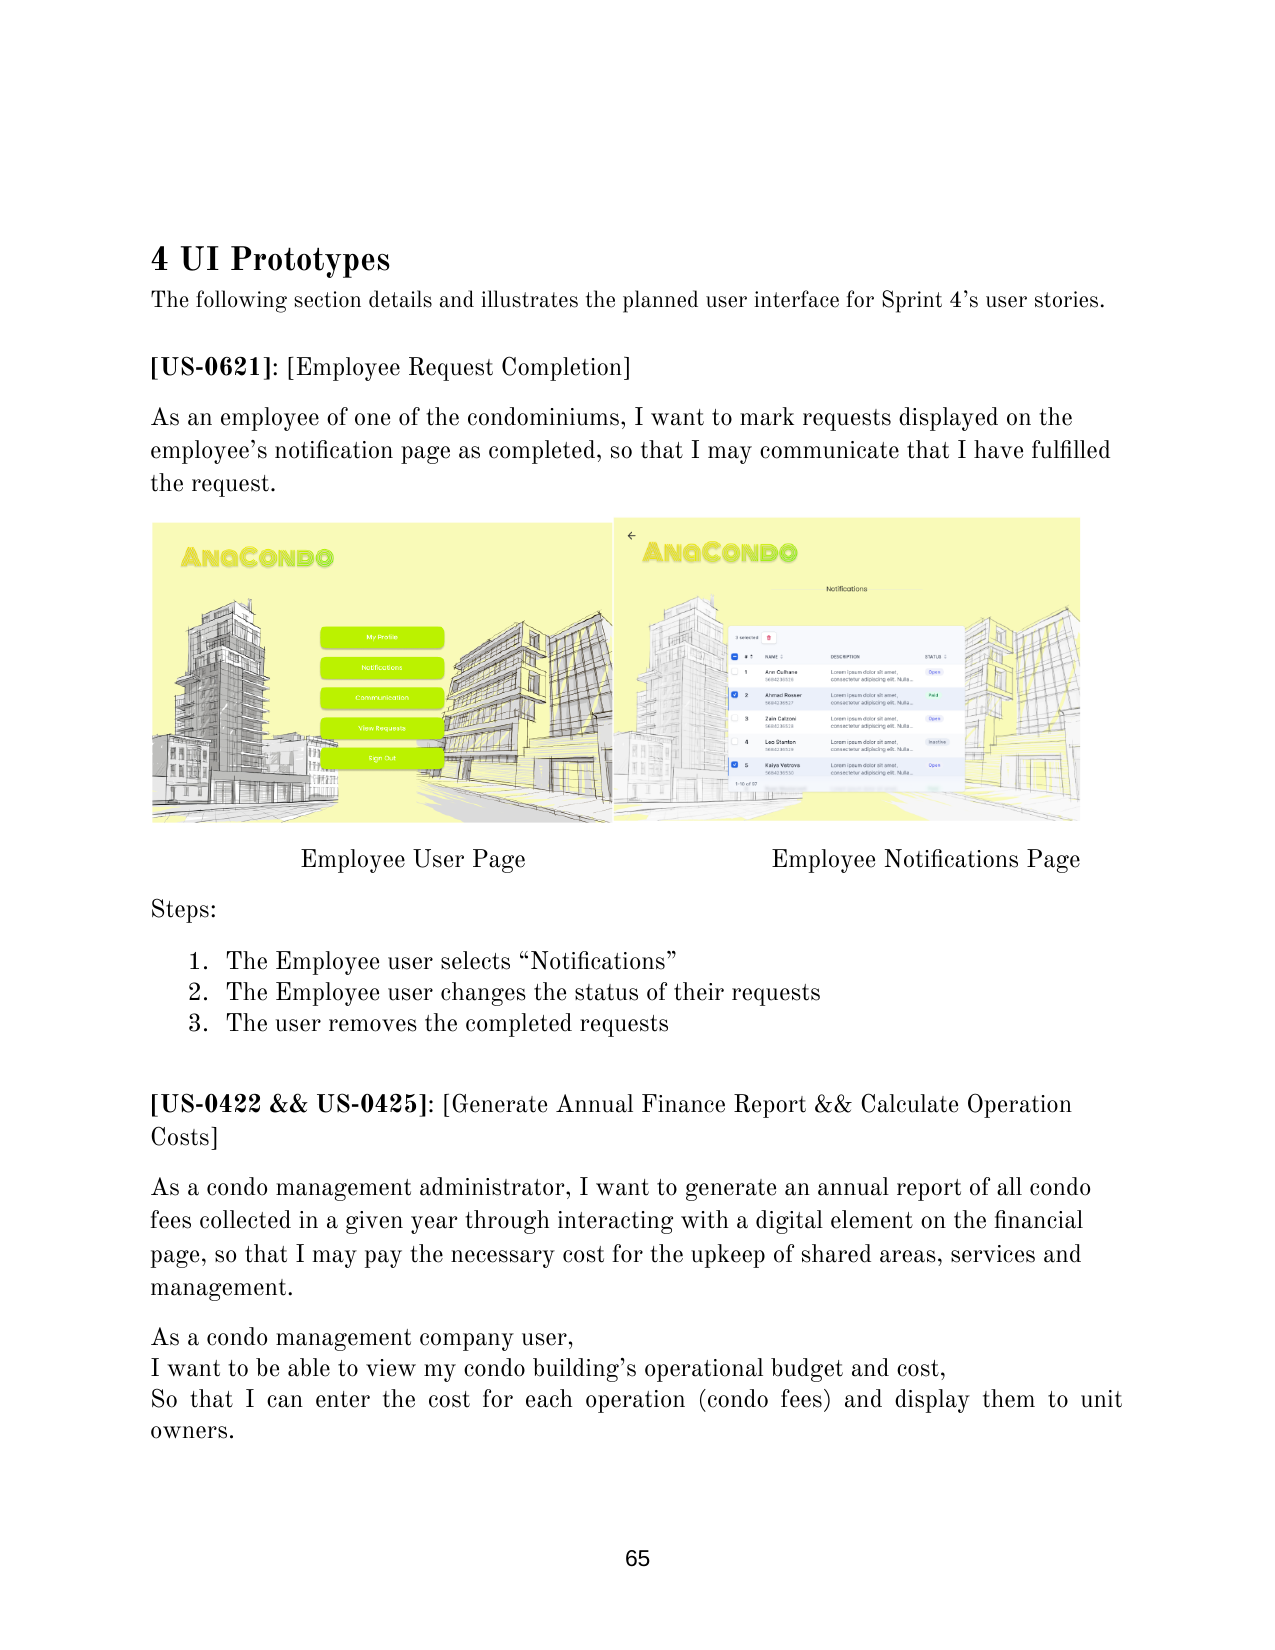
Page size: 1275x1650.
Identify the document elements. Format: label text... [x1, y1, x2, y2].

text Steps: [150, 892, 1125, 923]
list The user removes the completed requests [187, 1006, 1200, 1037]
text I want to be able to view my condo building’s operational budget and cost, [150, 1351, 1125, 1382]
text As a condo management administrator, I want to generate an annual report of all condo fees collected in a given year through interacting with a digital element on the financial page, so that I may pay the necessary cost for the upkeep of shared areas, services and management. [150, 1170, 1125, 1301]
list The Employee user selects “Notifications” [187, 944, 1125, 975]
subtitle 4 UI Prototypes [150, 237, 1125, 279]
text The following section details and illustrates the planned user interface for Sprint 4’s user stories. [150, 285, 1125, 313]
list The Employee user changes the status of their requests [187, 975, 1125, 1006]
picture [150, 516, 1081, 824]
text As an employee of one of the condominiums, I want to mark requests displayed on the employee’s notification page as completed, so that I may communicate that I have fulfilled the request. [150, 400, 1125, 498]
text [US-0621]: [Employee Request Completion] [150, 350, 1125, 381]
text As a condo management company user, [150, 1320, 1125, 1351]
text So that I can enter the cost for each operation (condo fees) and display them to unit owners. [150, 1382, 1125, 1444]
text Employee User Page Employee Notifications Page [150, 842, 1125, 873]
text [US-0422 && US-0425]: [Generate Annual Finance Report && Calculate Operation Costs] [150, 1087, 1125, 1151]
